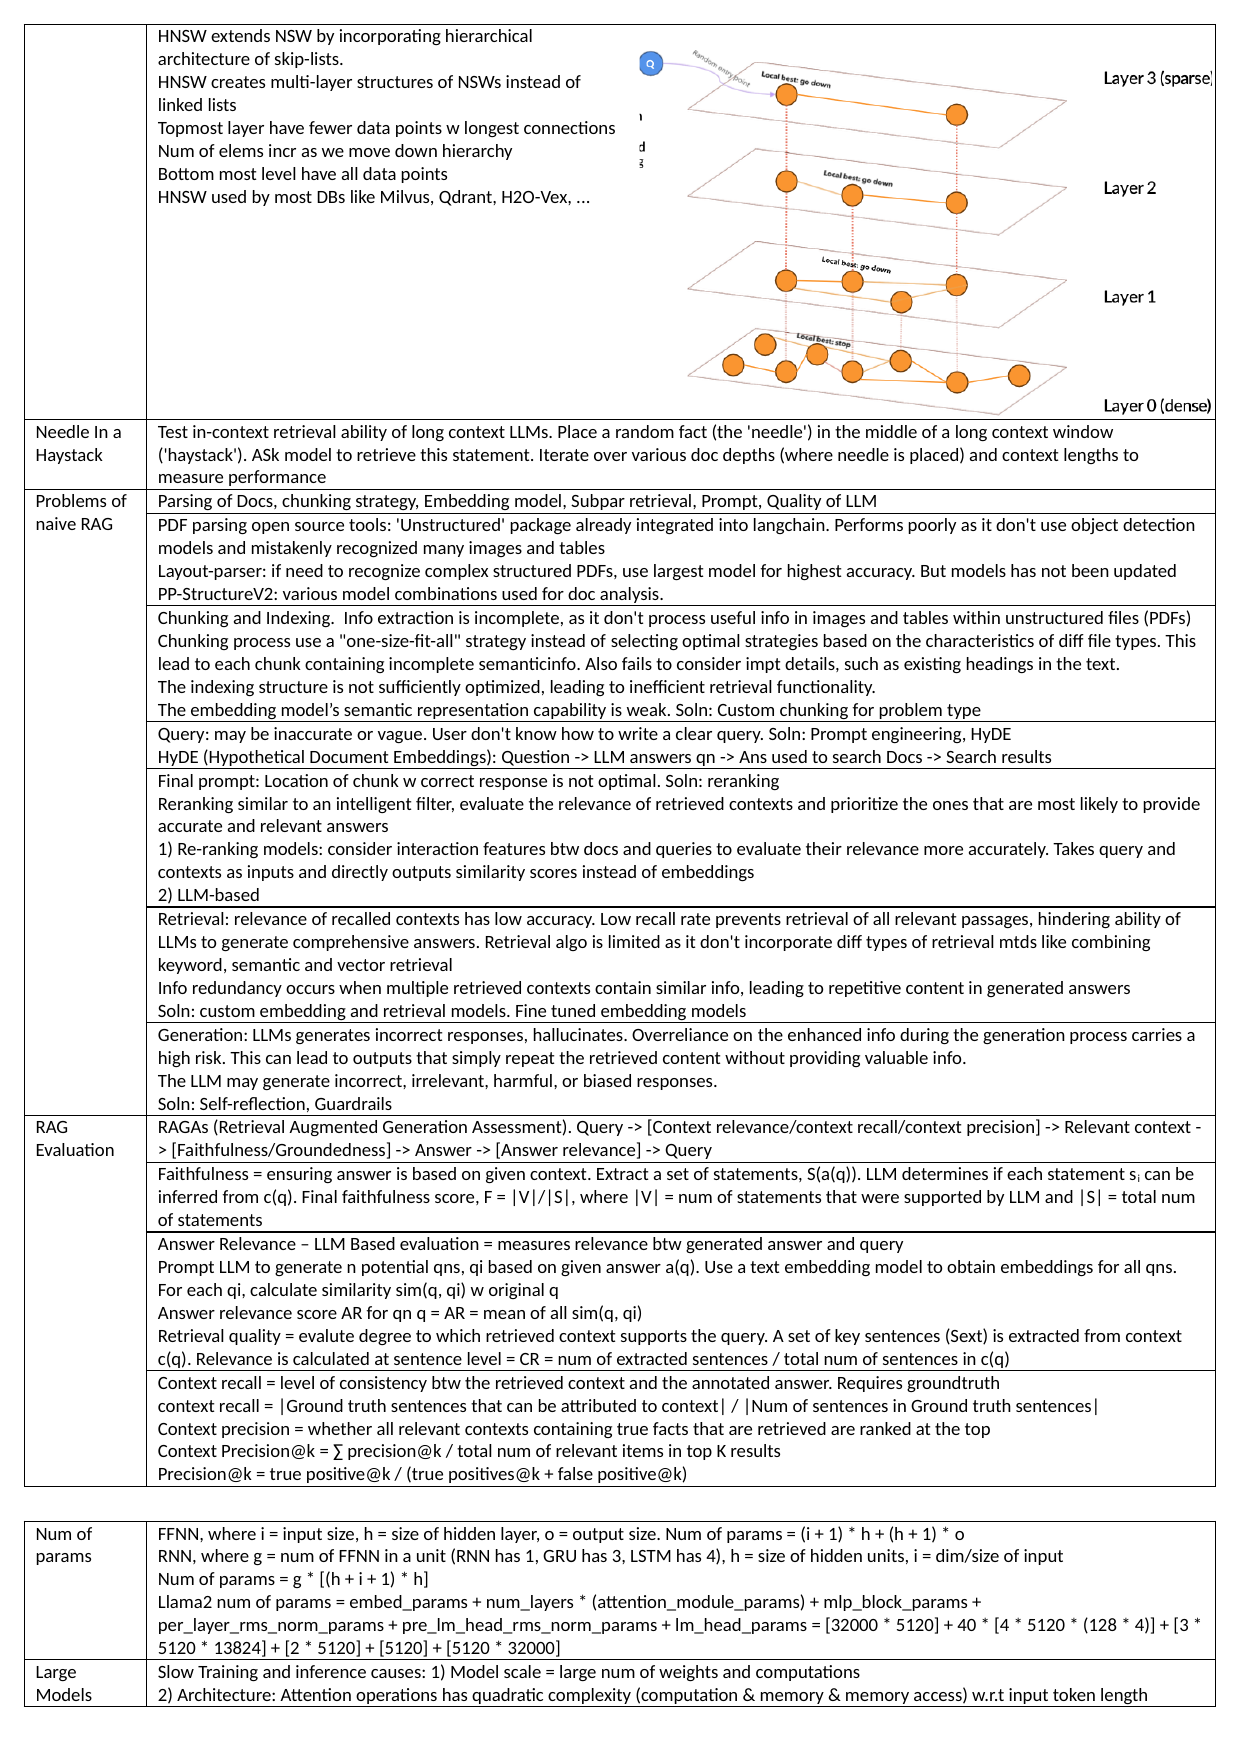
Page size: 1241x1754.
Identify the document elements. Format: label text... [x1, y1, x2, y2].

table_cell Retrieval: relevance of recalled contexts has low accuracy. Low recall rate prevents retrieval of all relevant passages, hindering ability of LLMs to generate comprehensive answers. Retrieval algo is limited as it don't incorporate diff types of retrieval mtds like combining keyword, semantic and vector retrieval Info redundancy occurs when multiple retrieved contexts contain similar info, leading to repetitive content in generated answers Soln: custom embedding and retrieval models. Fine tuned embedding models [147, 908, 1215, 1022]
table_cell Parsing of Docs, chunking strategy, Embedding model, Subpar retrieval, Prompt, Quality of LLM [147, 490, 1215, 513]
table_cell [147, 1660, 1215, 1706]
table_cell PDF parsing open source tools: 'Unstructured' package already integrated into langchain. Performs poorly as it don't use object detection models and mistakenly recognized many images and tables Layout-parser: if need to recognize complex structured PDFs, use largest model for highest accuracy. But models has not been updated PP-StructureV2: various model combinations used for doc analysis. [147, 514, 1215, 605]
table_cell Large Models [25, 1660, 146, 1706]
picture [639, 25, 1212, 417]
table_header Num of params [25, 1522, 146, 1659]
table_cell Test in-context retrieval ability of long context LLMs. Place a random fact (the 'needle') in the middle of a long context window ('haystack'). ASk model to retrieve this statement. Iterate over various doc depths (where needle is placed) and context lengths to measure performance [147, 420, 1215, 489]
table_cell Needle In a Haystack [25, 420, 146, 489]
table_header FFNN, where i = input size, h = size of hidden layer, o = output size. Num of params = (i + 1) * h + (h + 1) * o RNN, where g = num of FFNN in a unit (RNN has 1, GRU has 3, LSTM has 4), h = size of hidden units, i = dim/size of input Num of params = g * [(h + i + 1) * h] Llama2 num of params = embed_params + num_layers * (attention_module_params) + mlp_block_params + per_layer_rms_norm_params + pre_lm_head_rms_norm_params + lm_head_params = [32000 * 5120] + 40 * [4 * 5120 * (128 * 4)] + [3 * 5120 * 13824] + [2 * 5120] + [5120] + [5120 * 32000] [147, 1522, 1215, 1659]
table_cell Faithfulness = ensuring answer is based on given context. Extract a set of statements, S(a(q)). LLM determines if each statement si can be inferred from c(q). Final faithfulness score, F = |V|/|S|, where |V| = num of statements that were supported by LLM and |S| = total num of statements [147, 1163, 1215, 1231]
table_cell Context recall = level of consistency btw the retrieved context and the annotated answer. Requires groundtruth context recall = |Ground truth sentences that can be attributed to context| / |Num of sentences in Ground truth sentences| Context precision = whether all relevant contexts containing true facts that are retrieved are ranked at the top Context Precision@k = ∑ precision@k / total num of relevant items in top K results Precision@k = true positive@k / (true positives@k + false positive@k) [147, 1371, 1215, 1486]
table_cell Answer Relevance – LLM Based evaluation = measures relevance btw generated answer and query Prompt LLM to generate n potential qns, qi based on given answer a(q). Use a text embedding model to obtain embeddings for all qns. For each qi, calculate similarity sim(q, qi) w original q Answer relevance score AR for qn q = AR = mean of all sim(q, qi) Retrieval quality = evalute degree to which retrieved context supports the query. A set of key sentences (Sext) is extracted from context c(q). Relevance is calculated at sentence level = CR = num of extracted sentences / total num of sentences in c(q) [147, 1233, 1215, 1370]
table_cell RAG Evaluation [25, 1116, 146, 1486]
table_cell Generation: LLMs generates incorrect responses, hallucinates. Overreliance on the enhanced info during the generation process carries a high risk. This can lead to outputs that simply repeat the retrieved content without providing valuable info. The LLM may generate incorrect, irrelevant, harmful, or biased responses. Soln: Self-reflection, Guardrails [147, 1023, 1215, 1115]
table_cell Final prompt: Location of chunk w correct response is not optimal. Soln: reranking Reranking similar to an intelligent filter, evaluate the relevance of retrieved contexts and prioritize the ones that are most likely to provide accurate and relevant answers 1) Re-ranking models: consider interaction features btw docs and queries to evaluate their relevance more accurately. Takes query and contexts as inputs and directly outputs similarity scores instead of embeddings 2) LLM-based [147, 769, 1215, 906]
table_cell Problems of naive RAG [25, 490, 146, 1115]
table_cell RAGAs (Retrieval Augmented Generation Assessment). Query -> [Context relevance/context recall/context precision] -> Relevant context -> [Faithfulness/Groundedness] -> Answer -> [Answer relevance] -> Query [147, 1116, 1215, 1162]
table_cell Query: may be inaccurate or vague. User don't know how to write a clear query. Soln: Prompt engineering, HyDE HyDE (Hypothetical Document Embeddings): Question -> LLM answers qn -> Ans used to search Docs -> Search results [147, 722, 1215, 768]
table_cell HNSW extends NSW by incorporating hierarchical architecture of skip-lists. HNSW creates multi-layer structures of NSWs instead of linked lists Topmost layer have fewer data points w longest connections Num of elems incr as we move down hierarchy Bottom most level have all data points HNSW used by most DBs like Milvus, Qdrant, H2O-Vex, ... [147, 25, 1215, 419]
table_cell Chunking and Indexing. Info extraction is incomplete, as it don't process useful info in images and tables within unstructured files (PDFs) Chunking process use a "one-size-fit-all" strategy instead of selecting optimal strategies based on the characteristics of diff file types. This lead to each chunk containing incomplete semanticinfo. Also fails to consider impt details, such as existing headings in the text. The indexing structure is not sufficiently optimized, leading to inefficient retrieval functionality. The embedding model’s semantic representation capability is weak. Soln: Custom chunking for problem type [147, 606, 1215, 721]
